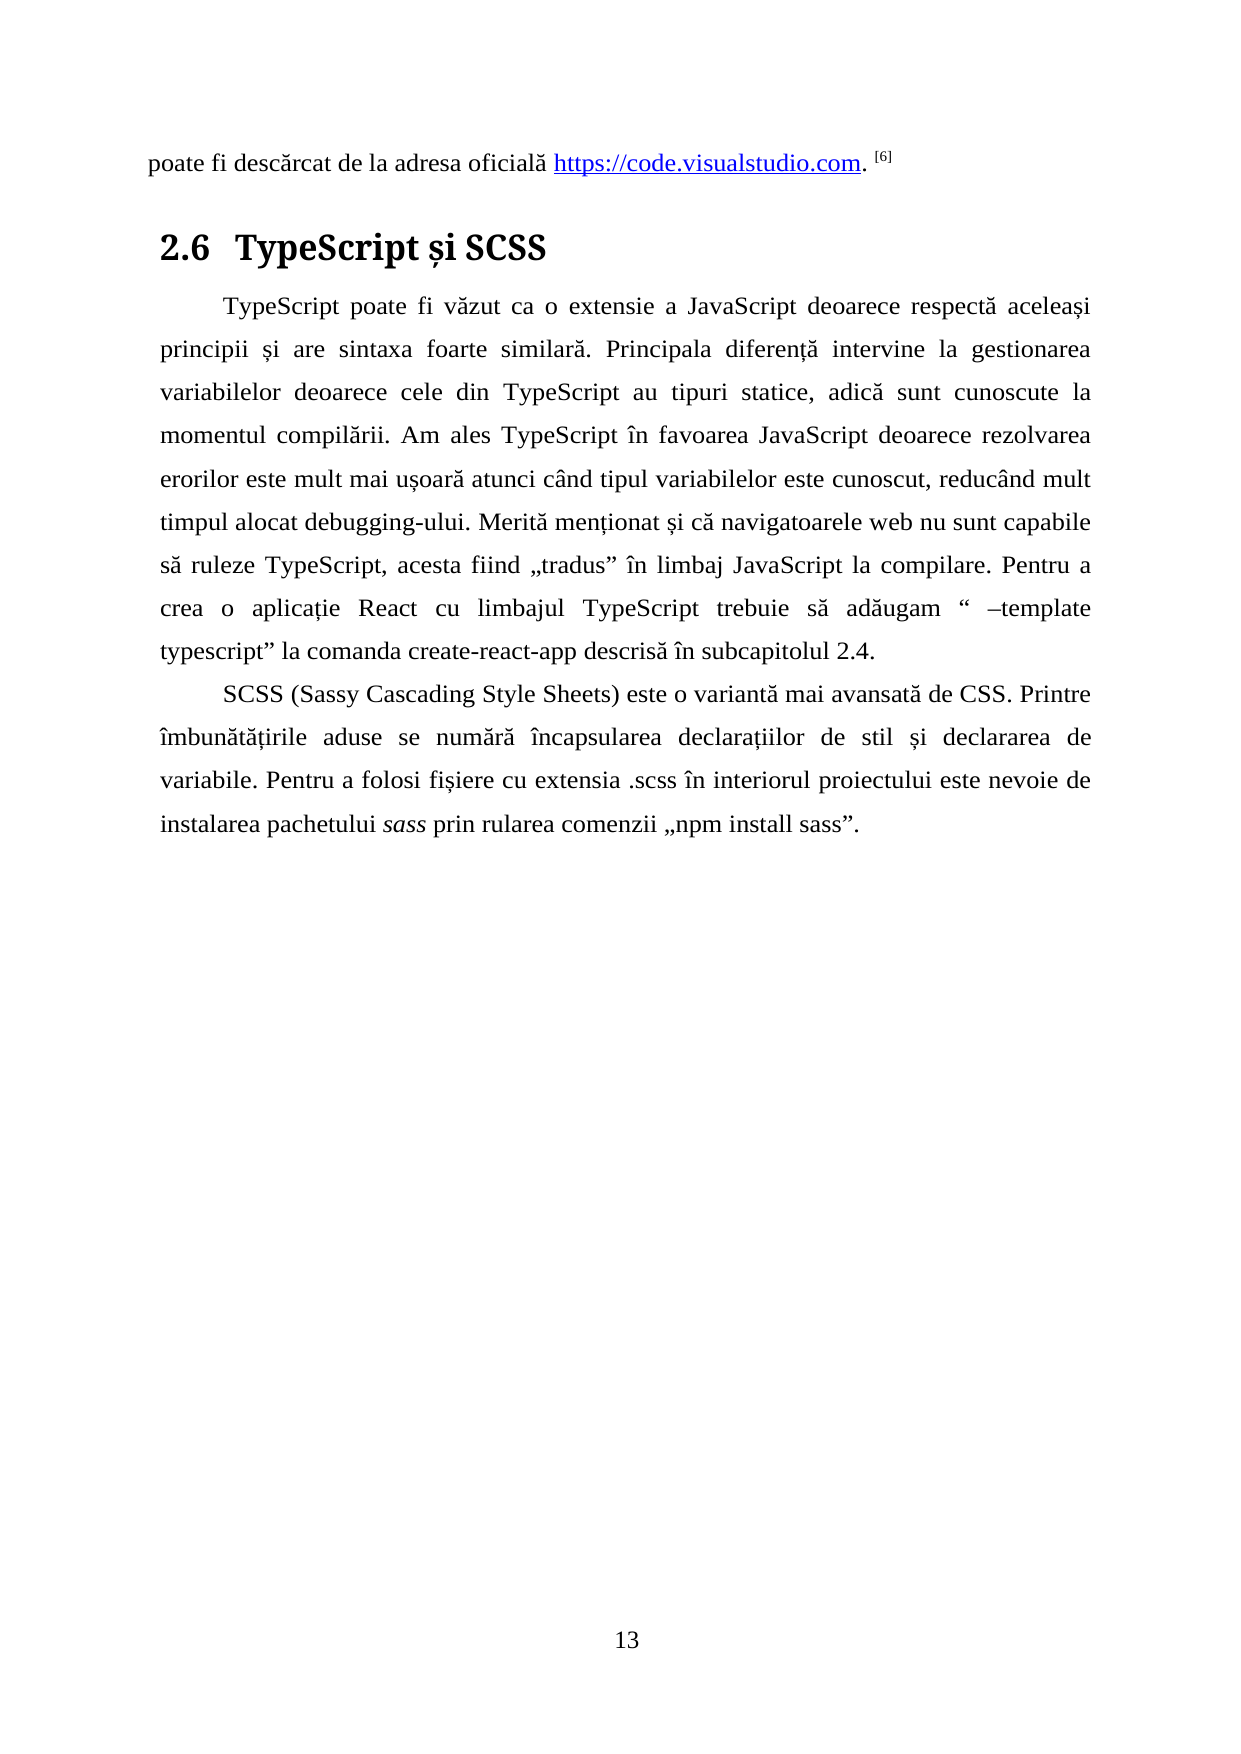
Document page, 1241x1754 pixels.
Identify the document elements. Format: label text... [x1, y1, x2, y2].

text SCSS (Sassy Cascading Style Sheets) este o variantă mai avansată de CSS. Printre îmbunătățirile aduse se numără încapsularea declarațiilor de stil și declararea de variabile. Pentru a folosi fișiere cu extensia .scss în interiorul proiectului este nevoie de instalarea pachetului sass prin rularea comenzii „npm install sass”. [160, 679, 1092, 837]
text TypeScript poate fi văzut ca o extensie a JavaScript deoarece respectă aceleași principii și are sintaxa foarte similară. Principala diferență intervine la gestionarea variabilelor deoarece cele din TypeScript au tipuri statice, adică sunt cunoscute la momentul compilării. Am ales TypeScript în favoarea JavaScript deoarece rezolvarea erorilor este mult mai ușoară atunci când tipul variabilelor este cunoscut, reducând mult timpul alocat debugging-ului. Merită menționat și că navigatoarele web nu sunt capabile să ruleze TypeScript, acesta fiind „tradus” în limbaj JavaScript la compilare. Pentru a crea o aplicație React cu limbajul TypeScript trebuie să adăugam “ –template typescript” la comanda create-react-app descrisă în subcapitolul 2.4. [160, 291, 1092, 665]
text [148, 148, 1092, 176]
subtitle TypeScript și SCSS [160, 222, 1092, 270]
